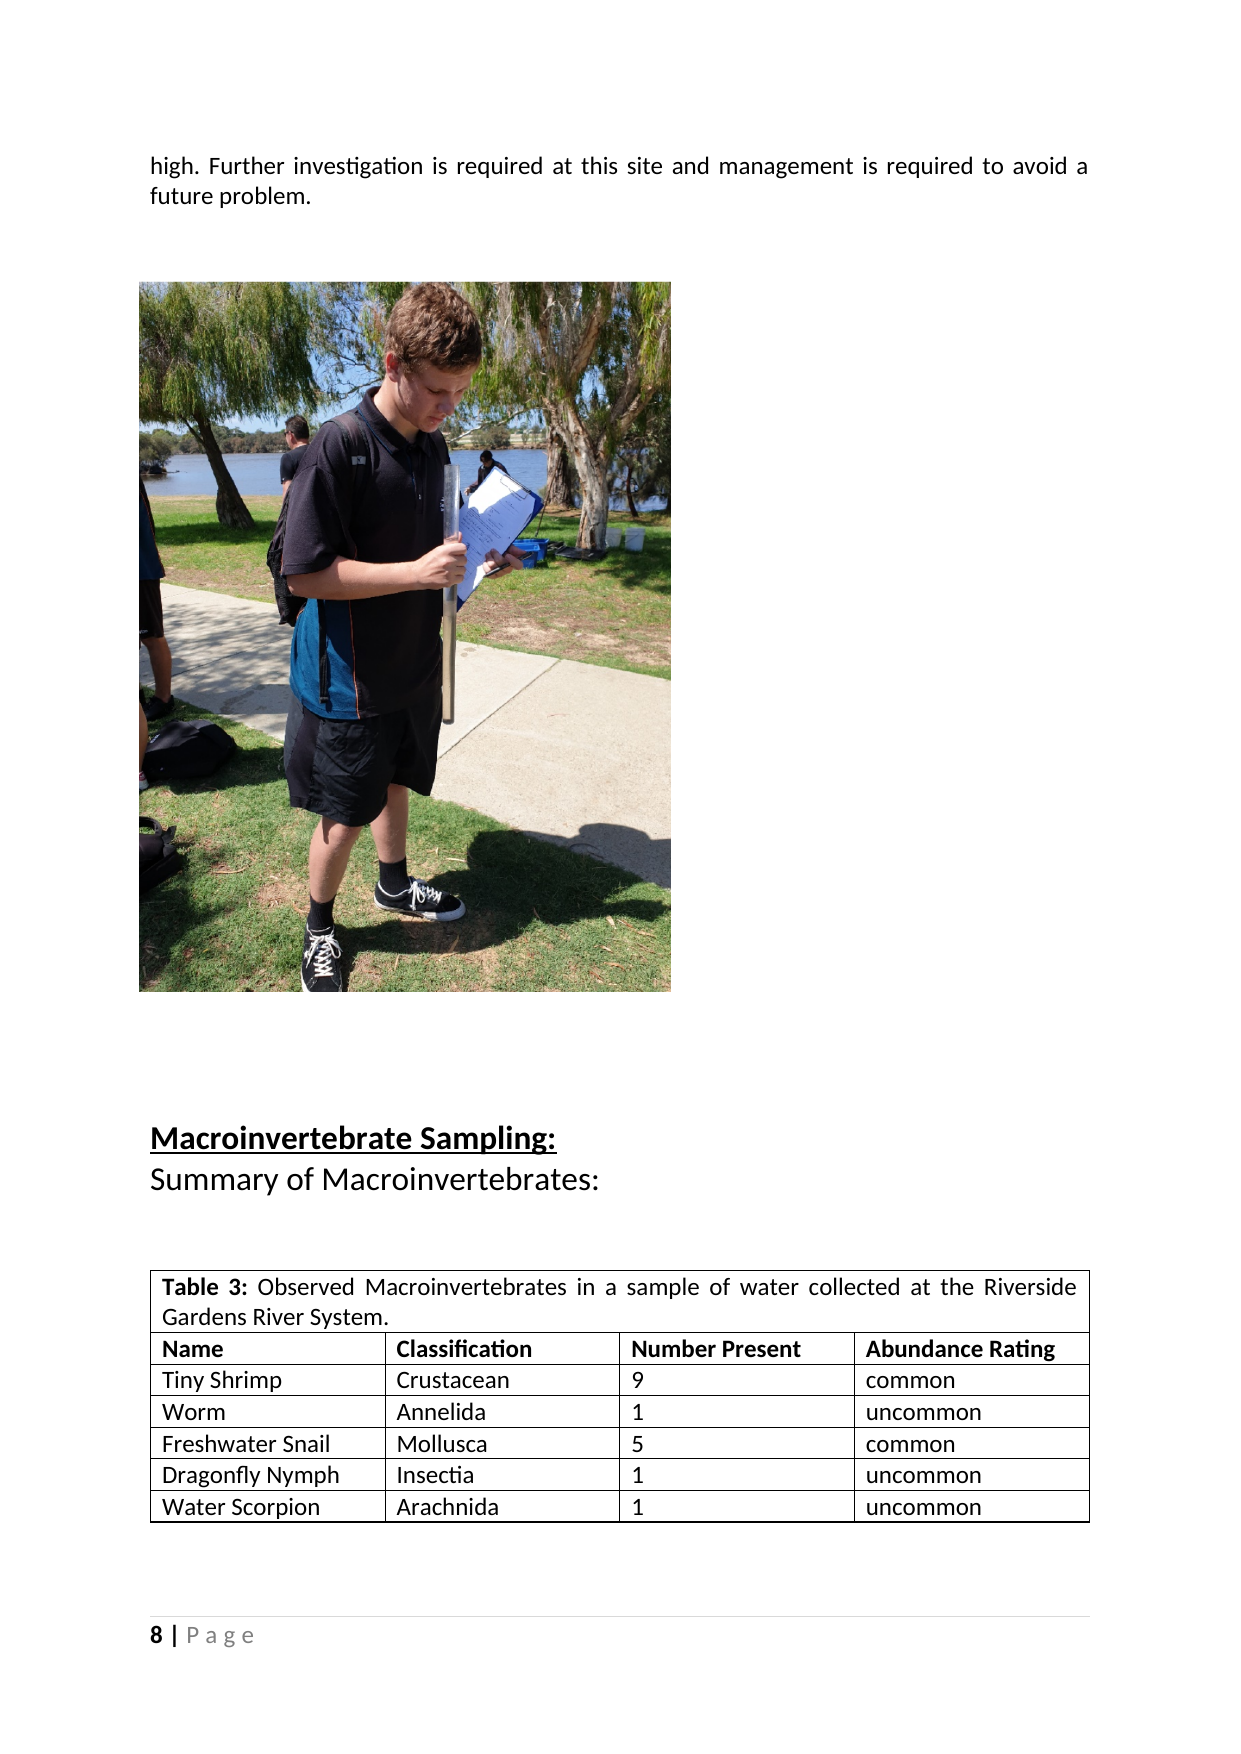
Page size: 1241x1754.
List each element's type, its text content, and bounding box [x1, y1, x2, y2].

table_cell Water Scorpion [151, 1491, 385, 1521]
table_cell Classification [386, 1333, 619, 1363]
table_cell Dragonfly Nymph [151, 1459, 385, 1490]
table_cell uncommon [855, 1459, 1089, 1490]
table_cell 1 [620, 1491, 854, 1521]
table_cell Arachnida [386, 1491, 619, 1521]
table_cell 1 [620, 1459, 854, 1490]
table_cell common [855, 1428, 1089, 1458]
text Macroinvertebrate Sampling: [150, 1117, 1090, 1158]
table_cell uncommon [855, 1396, 1089, 1427]
table_cell Number Present [620, 1333, 854, 1363]
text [150, 150, 1090, 211]
table_cell Insectia [386, 1459, 619, 1490]
table_cell Freshwater Snail [151, 1428, 385, 1458]
table_header Table 3: Observed Macroinvertebrates in a sample of water collected at the Riverside Gardens River System. [151, 1271, 1089, 1332]
text Summary of Macroinvertebrates: [150, 1158, 1090, 1199]
table_cell Mollusca [386, 1428, 619, 1458]
table_cell Tiny Shrimp [151, 1365, 385, 1395]
picture [139, 282, 671, 991]
table_cell Name [151, 1333, 385, 1363]
table_cell 9 [620, 1365, 854, 1395]
table_cell 5 [620, 1428, 854, 1458]
table_cell Annelida [386, 1396, 619, 1427]
table_cell Crustacean [386, 1365, 619, 1395]
table_cell 1 [620, 1396, 854, 1427]
table_cell Worm [151, 1396, 385, 1427]
table_cell Abundance Rating [855, 1333, 1089, 1363]
table_cell uncommon [855, 1491, 1089, 1521]
table_cell common [855, 1365, 1089, 1395]
